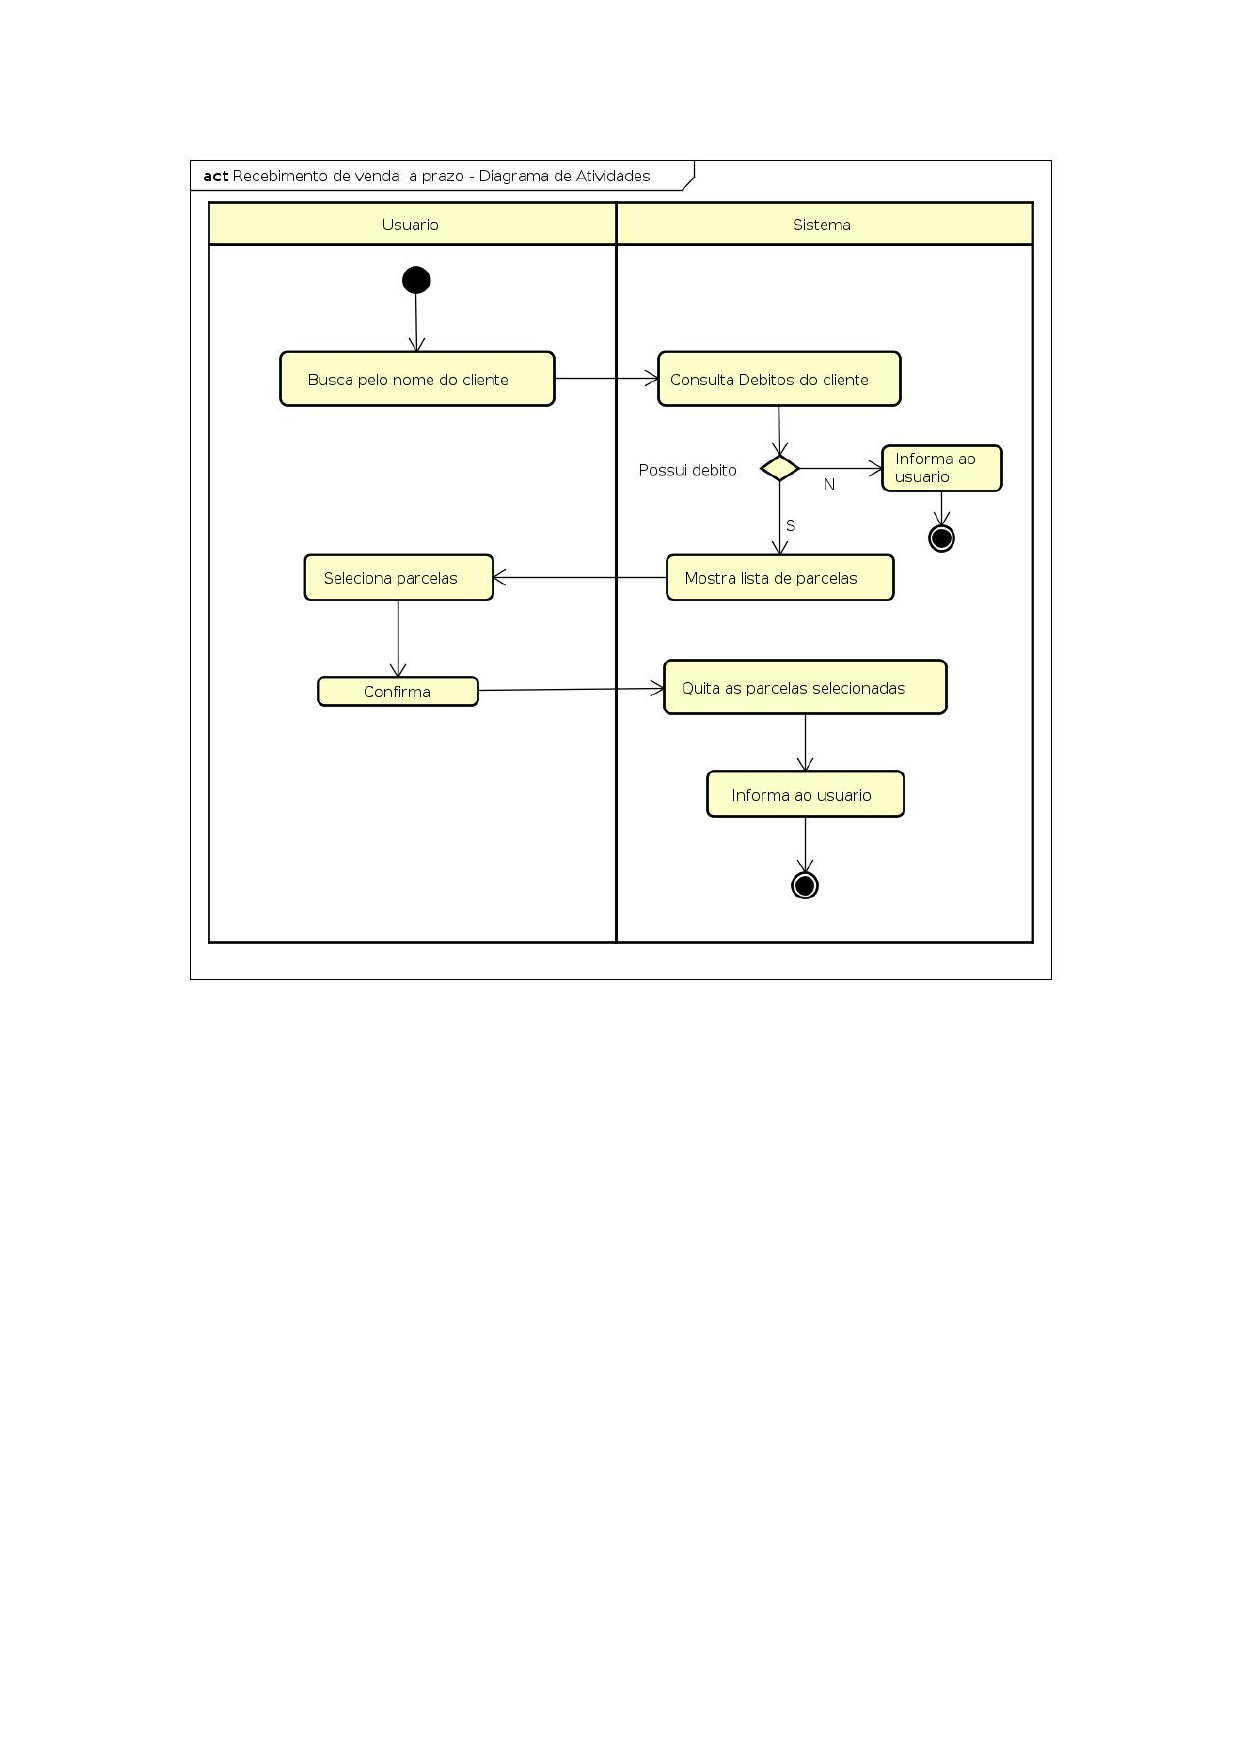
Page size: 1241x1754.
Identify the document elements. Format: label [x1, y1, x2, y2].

picture [177, 147, 1063, 991]
